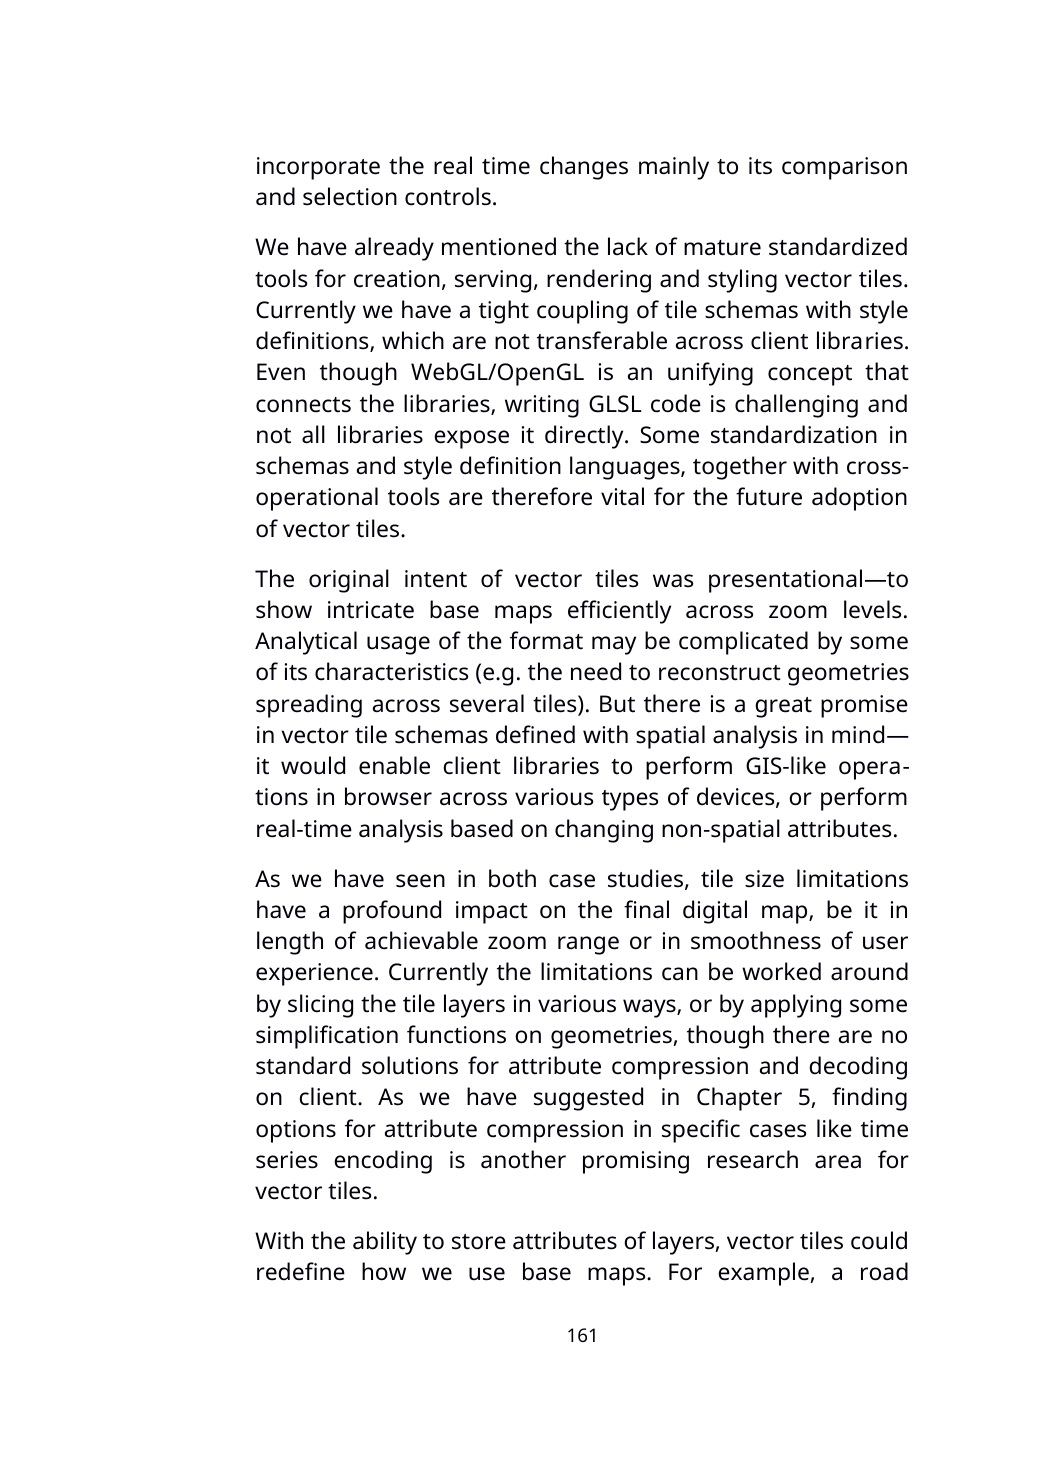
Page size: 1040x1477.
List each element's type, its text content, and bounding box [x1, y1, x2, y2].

text As we have seen in both case studies, tile size limitations have a profound impact on the final digital map, be it in length of achievable zoom range or in smoothness of user experience. Currently the limitations can be worked around by slicing the tile layers in various ways, or by applying some simplification functions on geometries, though there are no standard solutions for attribute compression and decoding on client. As we have suggested in Chapter 5, finding options for attribute compression in specific cases like time series encoding is another promising research area for vector tiles. [255, 862, 910, 1206]
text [255, 1225, 910, 1287]
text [255, 150, 910, 212]
text We have already mentioned the lack of mature standardized tools for creation, serving, rendering and styling vector tiles. Currently we have a tight coupling of tile schemas with style definitions, which are not transferable across client libraries. Even though WebGL/OpenGL is an unifying concept that connects the libraries, writing GLSL code is challenging and not all libraries expose it directly. Some standardization in schemas and style definition languages, together with cross-operational tools are therefore vital for the future adoption of vector tiles. [255, 231, 910, 544]
text The original intent of vector tiles was presentational—to show intricate base maps efficiently across zoom levels. Analytical usage of the format may be complicated by some of its characteristics (e.g. the need to reconstruct geometries spreading across several tiles). But there is a great promise in vector tile schemas defined with spatial analysis in mind—it would enable client libraries to perform GIS-like operations in browser across various types of devices, or perform real-time analysis based on changing non-spatial attributes. [255, 562, 910, 844]
